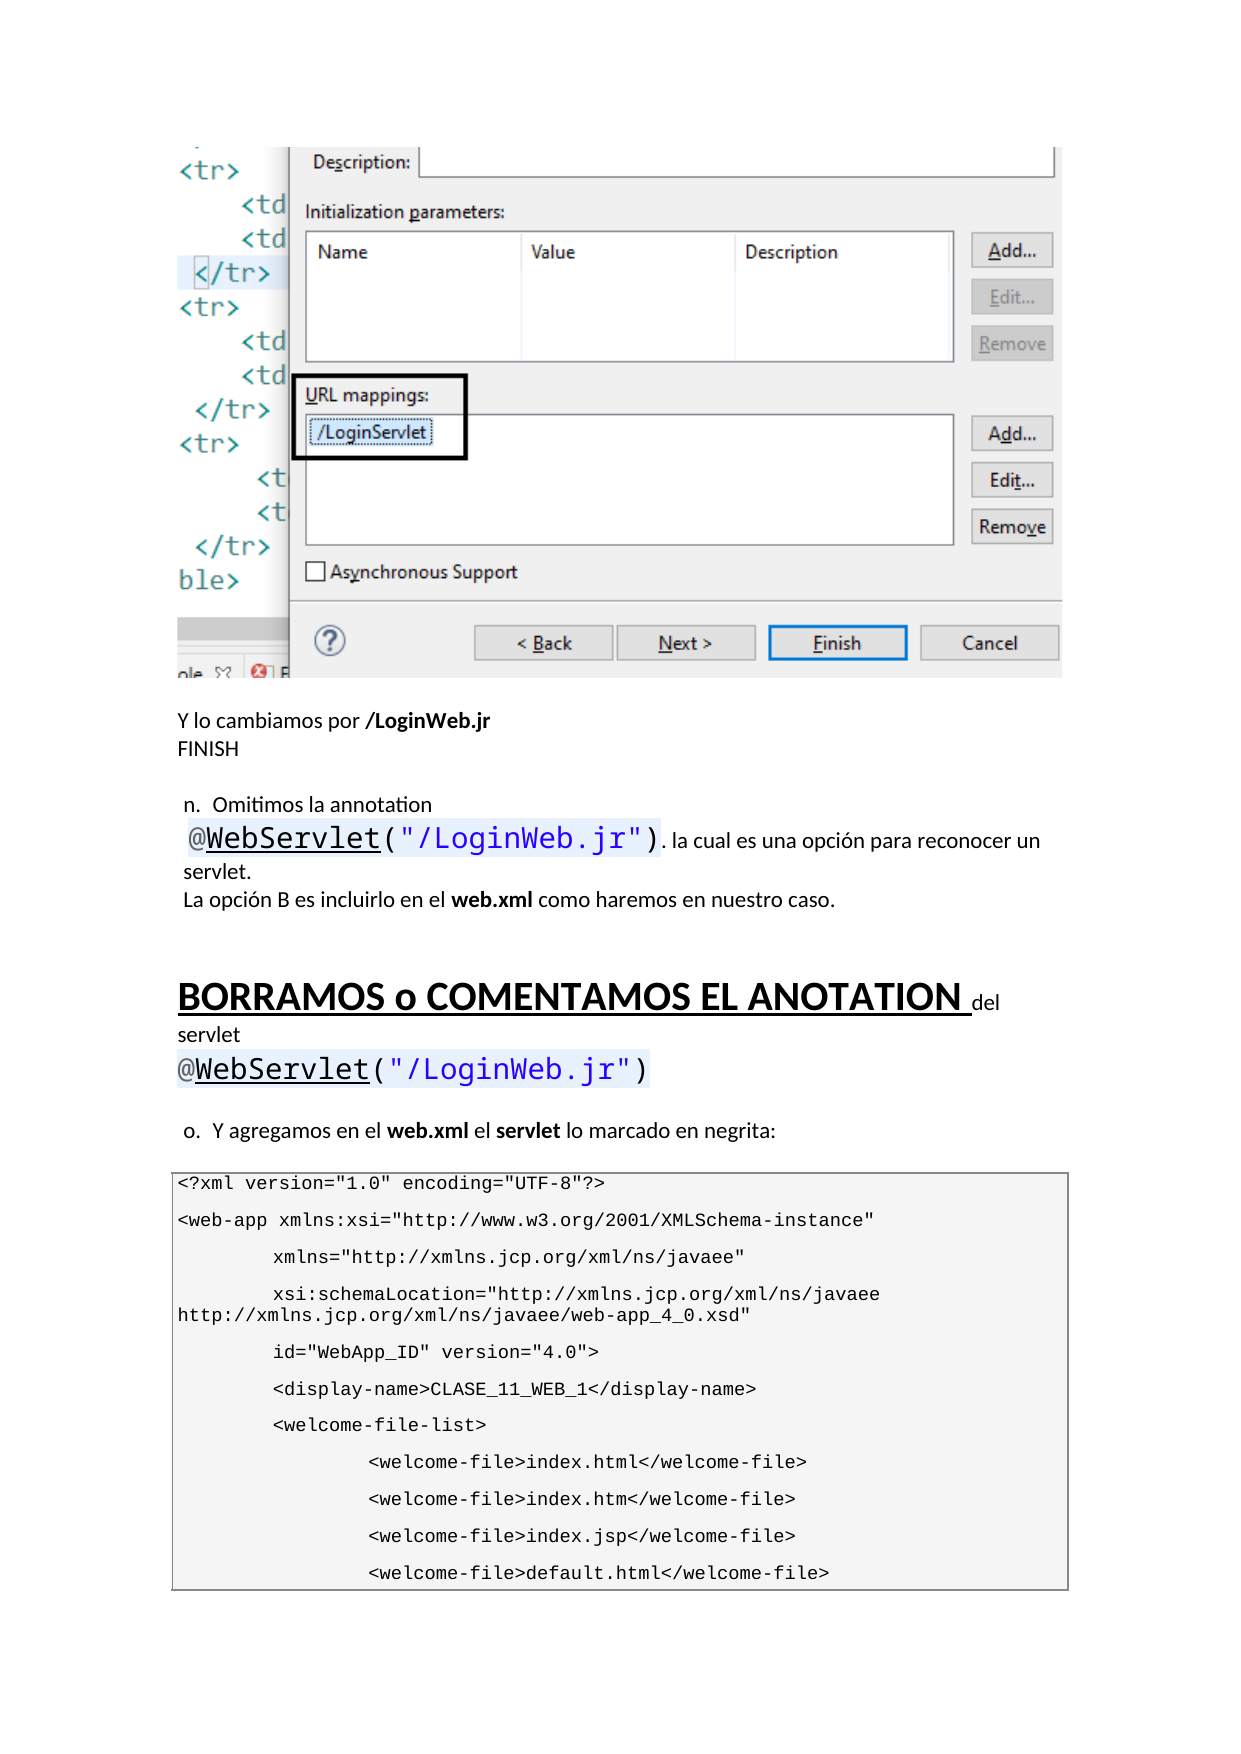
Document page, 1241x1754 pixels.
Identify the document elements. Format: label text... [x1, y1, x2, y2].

text xmlns="http://xmlns.jcp.org/xml/ns/javaee" [173, 1246, 1067, 1269]
list La opción B es incluirlo en el web.xml como haremos en nuestro caso. [183, 886, 1063, 913]
text <welcome-file>index.jsp</welcome-file> [173, 1525, 1067, 1548]
text <web-app xmlns:xsi="http://www.w3.org/2001/XMLSchema-instance" [173, 1209, 1067, 1232]
text <welcome-file>index.htm</welcome-file> [173, 1488, 1067, 1511]
text @WebServlet("/LoginWeb.jr") [177, 1048, 1063, 1088]
text Y lo cambiamos por /LoginWeb.jr [177, 706, 1063, 734]
picture [177, 147, 1063, 678]
list Omitimos la annotation [183, 790, 1063, 818]
list @WebServlet("/LoginWeb.jr"). la cual es una opción para reconocer un servlet. [183, 818, 1063, 886]
text <display-name>CLASE_11_WEB_1</display-name> [173, 1378, 1067, 1401]
text FINISH [177, 734, 1063, 762]
list Y agregamos en el web.xml el servlet lo marcado en negrita: [183, 1116, 1063, 1144]
text <welcome-file>default.html</welcome-file> [173, 1562, 1067, 1589]
text <?xml version="1.0" encoding="UTF-8"?> [173, 1174, 1067, 1195]
text xsi:schemaLocation="http://xmlns.jcp.org/xml/ns/javaee http://xmlns.jcp.org/xml/ns/javaee/web-app_4_0.xsd" [173, 1283, 1067, 1327]
text <welcome-file-list> [173, 1415, 1067, 1437]
text <welcome-file>index.html</welcome-file> [173, 1452, 1067, 1474]
text id="WebApp_ID" version="4.0"> [173, 1341, 1067, 1364]
text BORRAMOS o COMENTAMOS EL ANOTATION del servlet [177, 969, 1063, 1048]
